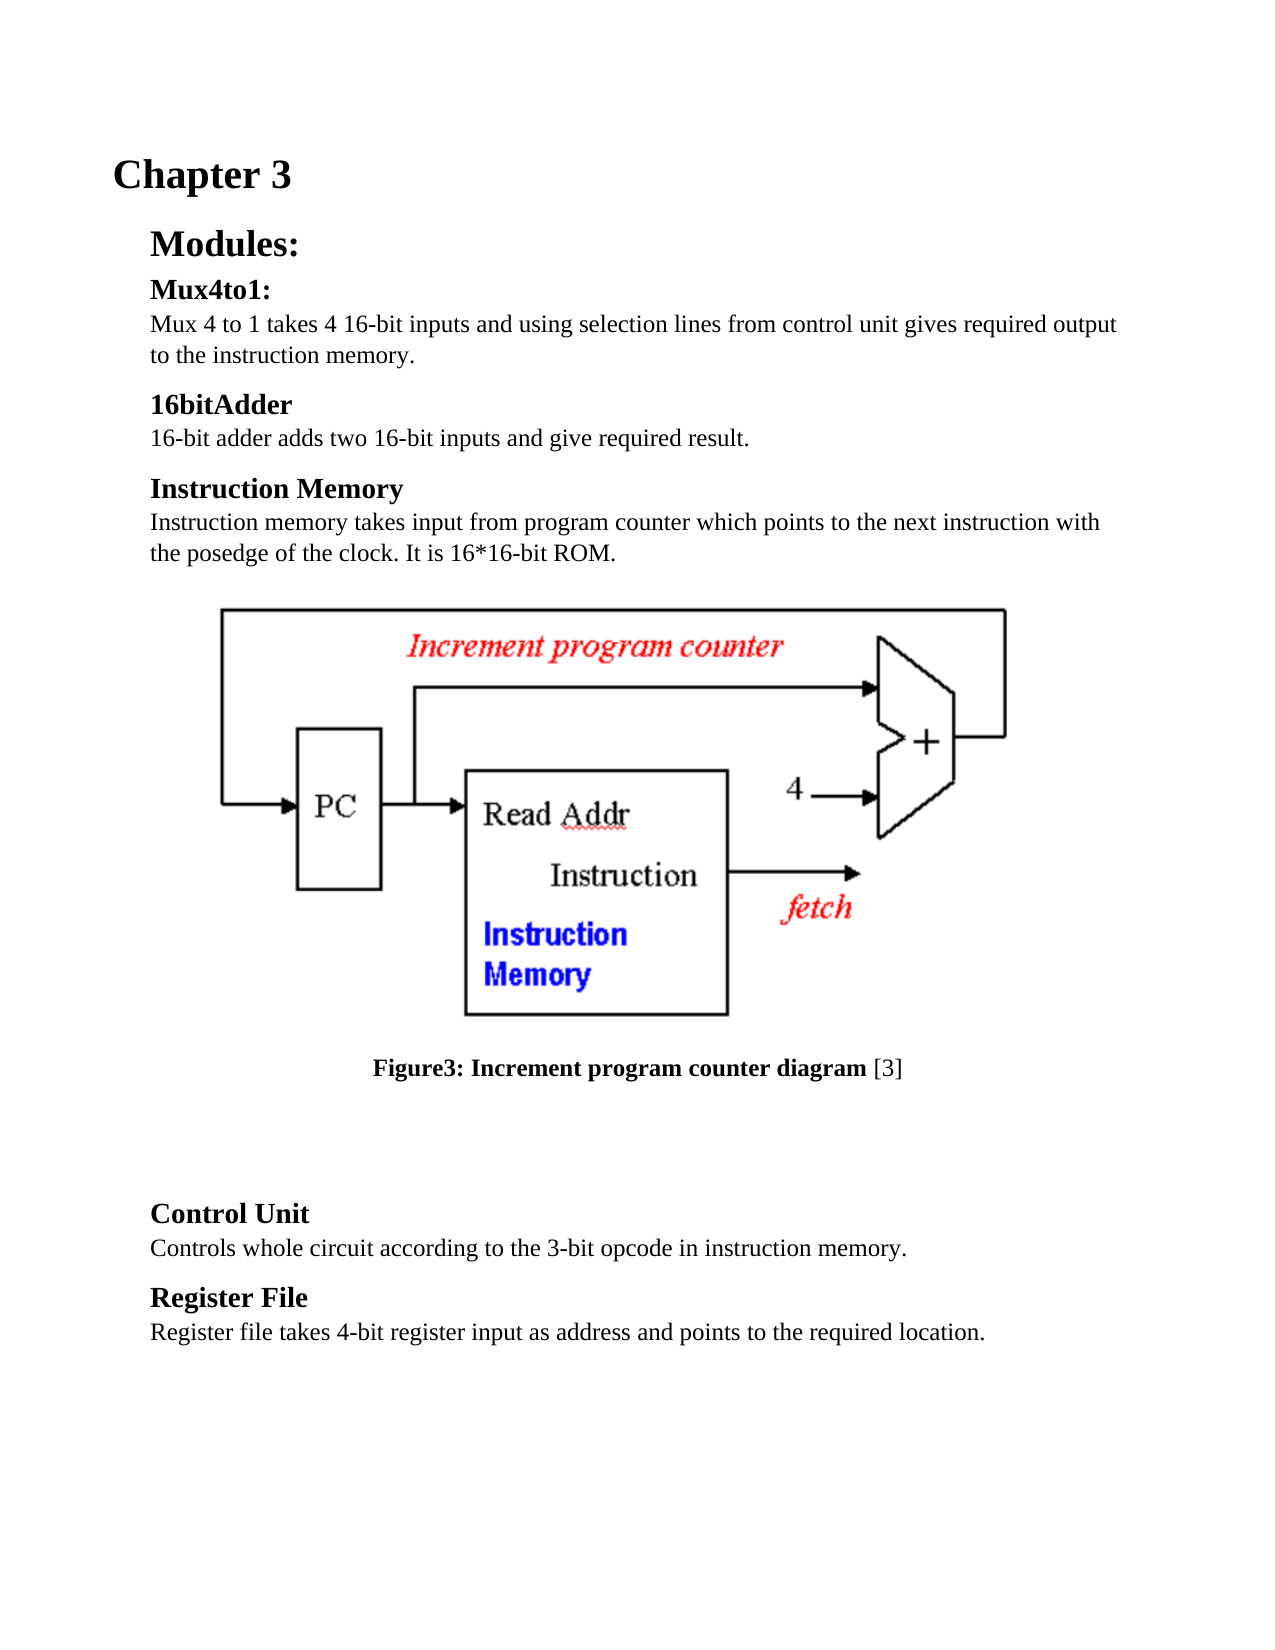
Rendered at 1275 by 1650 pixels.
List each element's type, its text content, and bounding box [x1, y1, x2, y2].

text Instruction memory takes input from program counter which points to the next instruction with the posedge of the clock. It is 16*16-bit ROM. [150, 507, 1125, 567]
subtitle Modules: [150, 222, 1125, 265]
picture [212, 586, 1063, 1035]
subtitle Chapter 3 [112, 150, 1125, 198]
text 16-bit adder adds two 16-bit inputs and give required result. [150, 423, 1125, 452]
text Register file takes 4-bit register input as address and points to the required location. [150, 1317, 1125, 1345]
text Controls whole circuit according to the 3-bit opcode in instruction memory. [150, 1233, 1125, 1261]
subtitle Control Unit [150, 1197, 1125, 1230]
subtitle Instruction Memory [150, 471, 1125, 505]
subtitle Mux4to1: [150, 272, 1125, 306]
subtitle Register File [150, 1280, 1125, 1314]
text Mux 4 to 1 takes 4 16-bit inputs and using selection lines from control unit gives required output to the instruction memory. [150, 309, 1125, 368]
text Figure3: Increment program counter diagram [150, 1053, 1125, 1082]
subtitle 16bitAdder [150, 387, 1125, 421]
